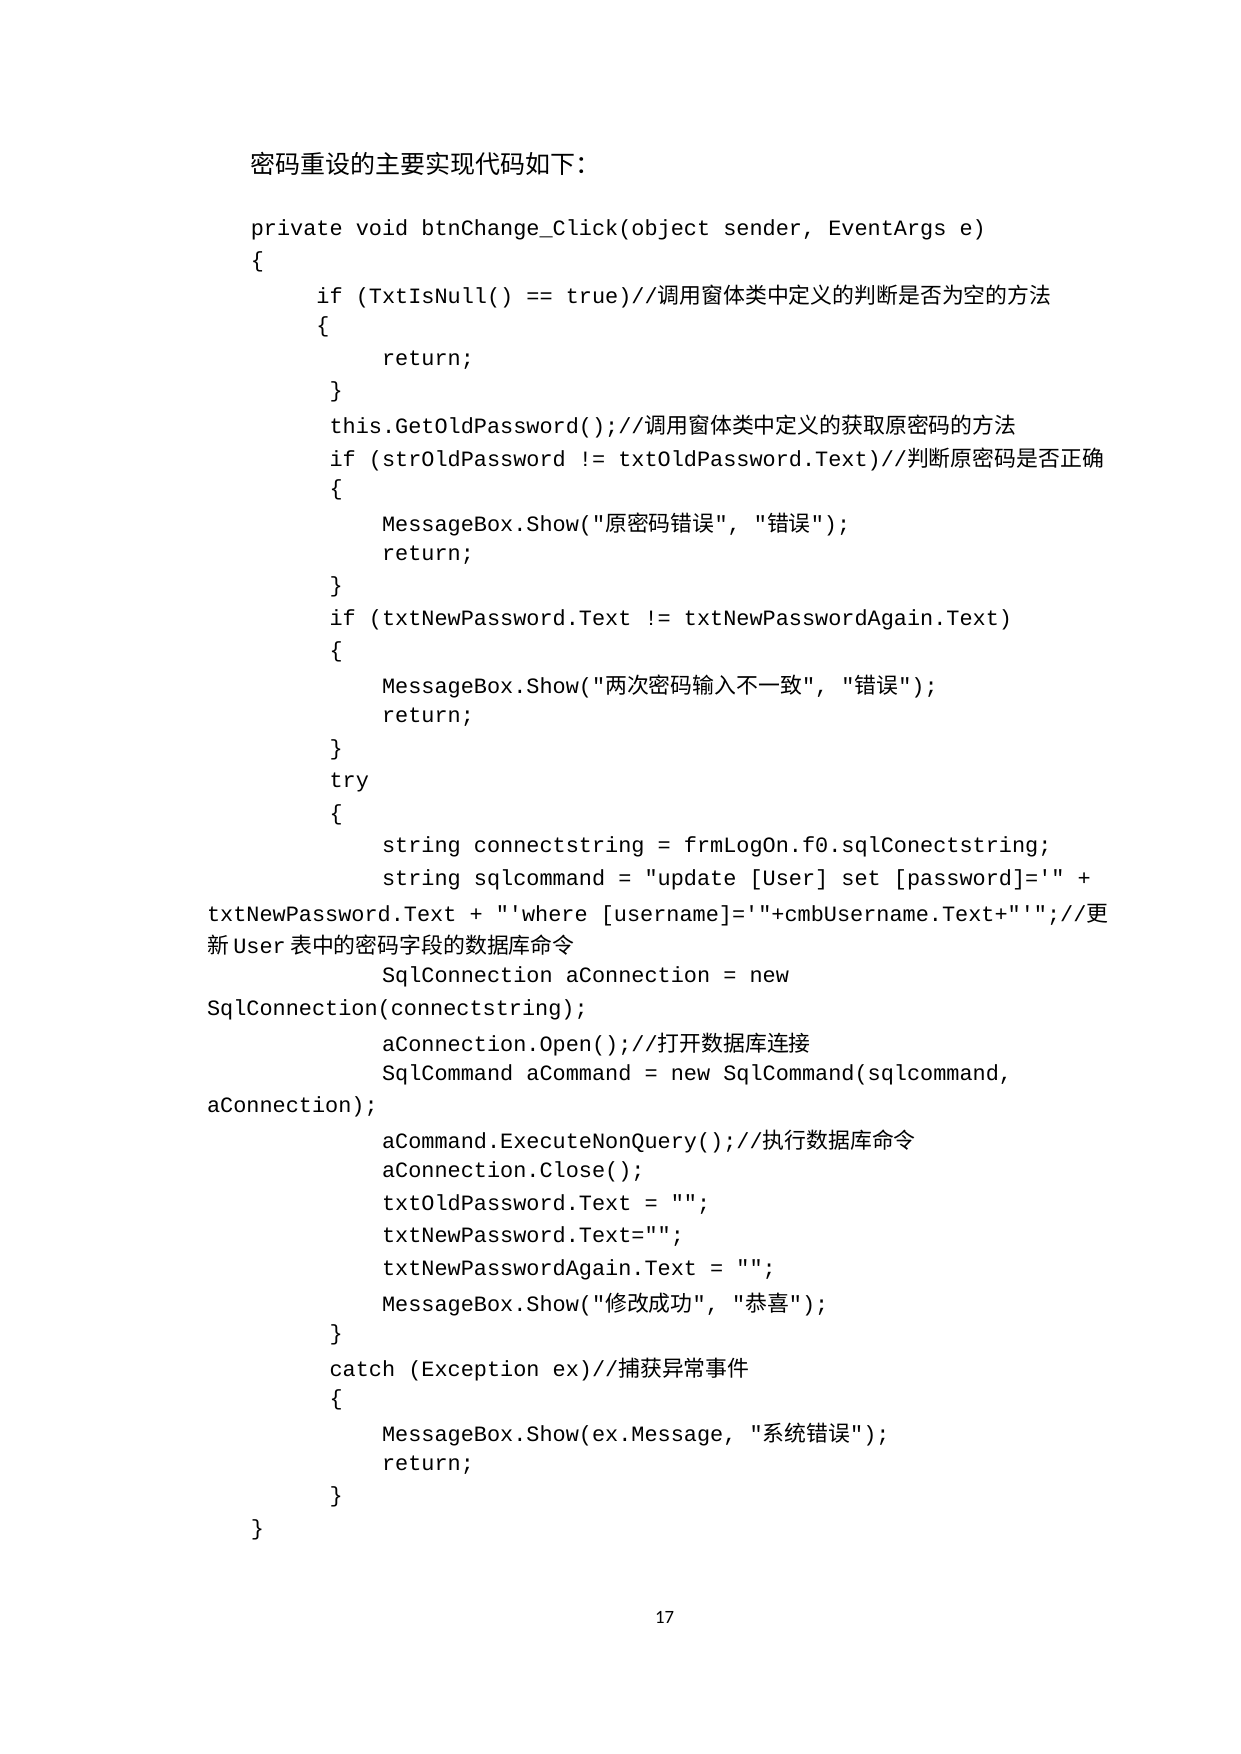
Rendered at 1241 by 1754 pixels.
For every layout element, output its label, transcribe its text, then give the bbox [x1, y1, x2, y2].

text try [207, 766, 1122, 798]
text { [207, 798, 1122, 831]
text private void btnChange_Click(object sender, EventArgs e) [207, 213, 1122, 246]
text SqlConnection aConnection = new SqlConnection(connectstring); [207, 961, 1122, 1026]
text txtNewPasswordAgain.Text = ""; [207, 1253, 1122, 1286]
text } [207, 1318, 1122, 1351]
text } [207, 1513, 1122, 1546]
text aConnection.Close(); [207, 1156, 1122, 1188]
text } [207, 571, 1122, 603]
text 密码重设的主要实现代码如下： [207, 130, 1122, 195]
text MessageBox.Show("修改成功", "恭喜"); [207, 1286, 1122, 1318]
text string sqlcommand = "update [User] set [password]='" + txtNewPassword.Text + "'where [username]='"+cmbUsername.Text+"'";//更新User表中的密码字段的数据库命令 [207, 863, 1122, 961]
text SqlCommand aCommand = new SqlCommand(sqlcommand, aConnection); [207, 1058, 1122, 1123]
text return; [207, 1448, 1122, 1481]
text MessageBox.Show(ex.Message, "系统错误"); [207, 1416, 1122, 1448]
text { [207, 246, 1122, 278]
text { [207, 473, 1122, 506]
text return; [207, 343, 1122, 376]
text MessageBox.Show("两次密码输入不一致", "错误"); [207, 668, 1122, 701]
text aCommand.ExecuteNonQuery();//执行数据库命令 [207, 1123, 1122, 1156]
text return; [207, 701, 1122, 733]
text } [207, 1481, 1122, 1513]
text catch (Exception ex)//捕获异常事件 [207, 1351, 1122, 1383]
text return; [207, 538, 1122, 571]
text { [207, 1383, 1122, 1416]
text } [207, 376, 1122, 408]
text if (strOldPassword != txtOldPassword.Text)//判断原密码是否正确 [207, 441, 1122, 473]
text { [207, 636, 1122, 668]
text } [207, 733, 1122, 766]
text { [207, 311, 1122, 343]
text txtNewPassword.Text=""; [207, 1221, 1122, 1253]
text if (txtNewPassword.Text != txtNewPasswordAgain.Text) [207, 603, 1122, 636]
text MessageBox.Show("原密码错误", "错误"); [207, 506, 1122, 538]
text txtOldPassword.Text = ""; [207, 1188, 1122, 1221]
text if (TxtIsNull() == true)//调用窗体类中定义的判断是否为空的方法 [207, 278, 1122, 311]
text this.GetOldPassword();//调用窗体类中定义的获取原密码的方法 [207, 408, 1122, 441]
text aConnection.Open();//打开数据库连接 [207, 1026, 1122, 1058]
text string connectstring = frmLogOn.f0.sqlConectstring; [207, 831, 1122, 863]
